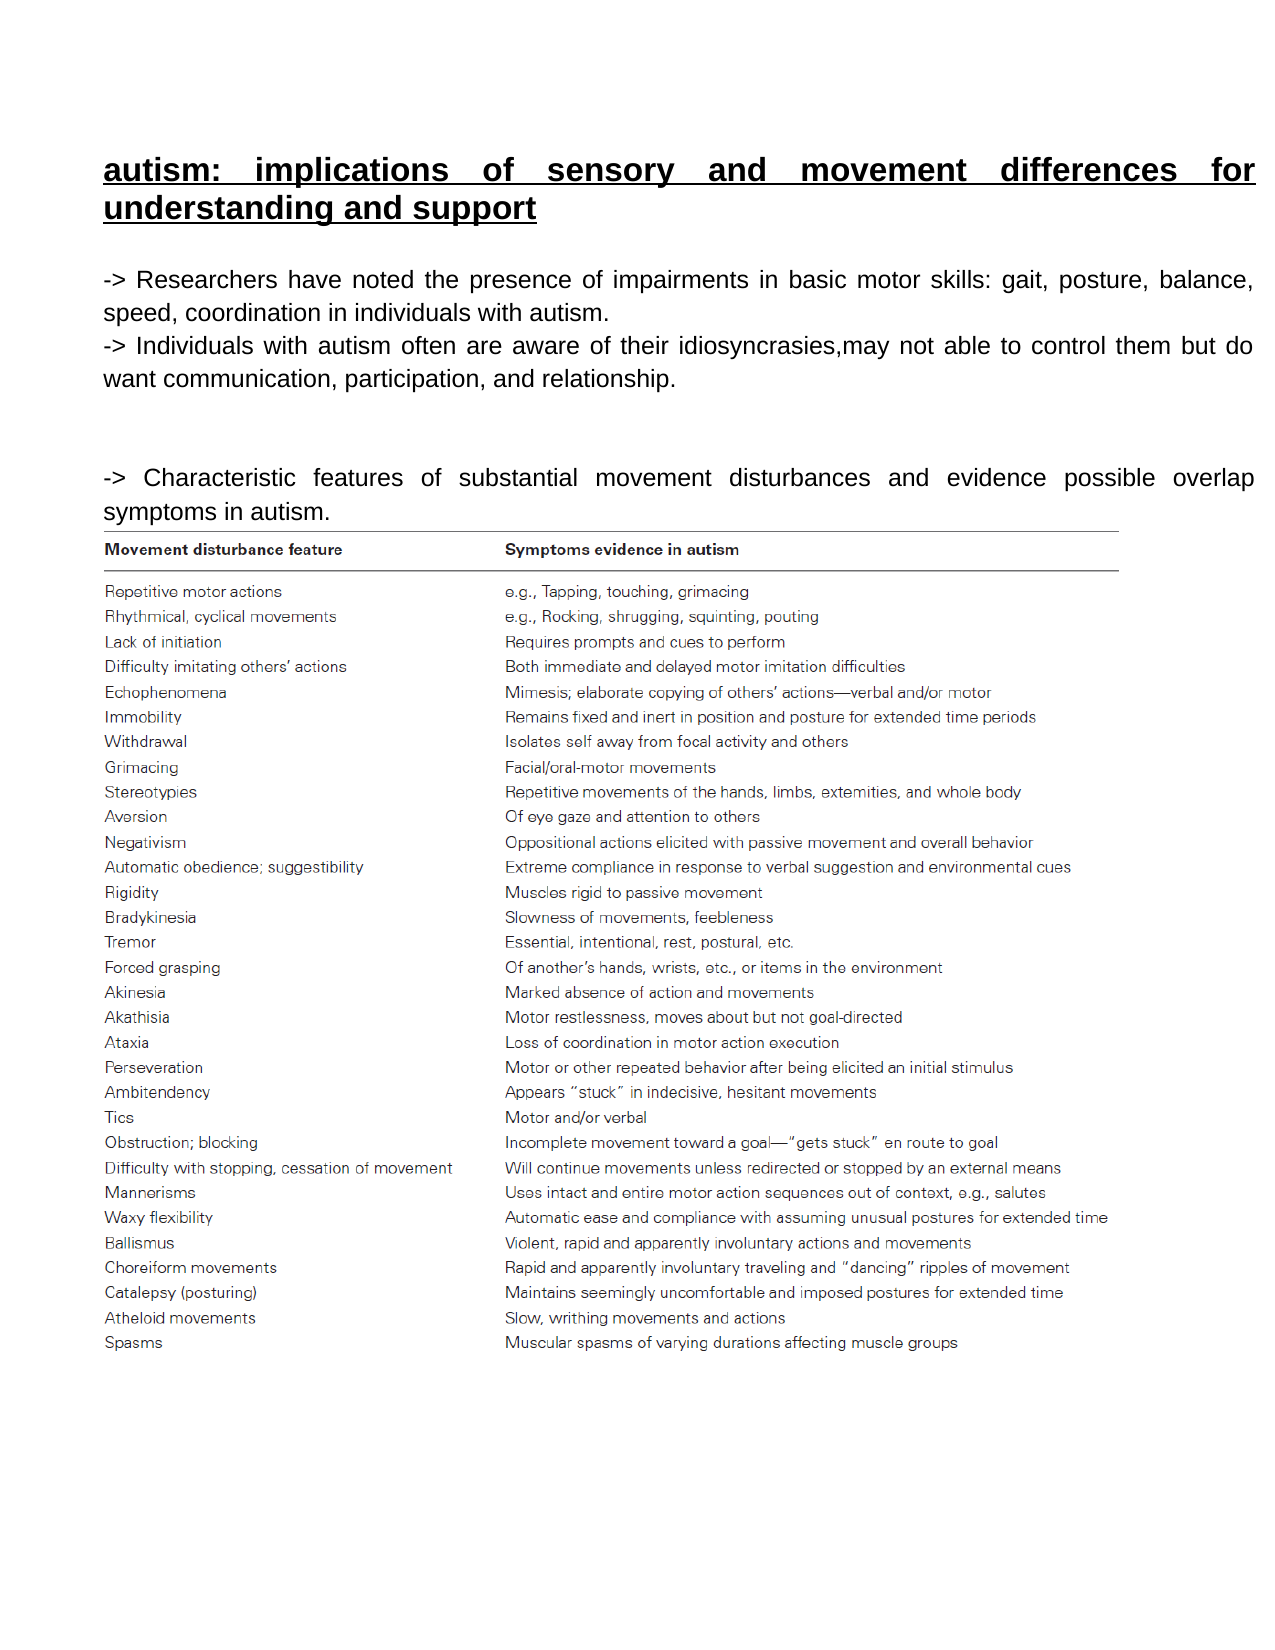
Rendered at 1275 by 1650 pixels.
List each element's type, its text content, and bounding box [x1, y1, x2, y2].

picture [103, 529, 1119, 1356]
list Rethinking autism: implications of sensory and movement differences for understanding and support [103, 185, 1256, 227]
text -> Characteristic features of substantial movement disturbances and evidence possible overlap symptoms in autism. [103, 463, 1256, 525]
text -> Individuals with autism often are aware of their idiosyncrasies,may not able to control them but do want communication, participation, and relationship. [103, 331, 1256, 393]
list Rethinking autism: implications of sensory and movement differences for understanding and support [103, 150, 1256, 183]
text -> Researchers have noted the presence of impairments in basic motor skills: gait, posture, balance, speed, coordination in individuals with autism. [103, 265, 1256, 327]
